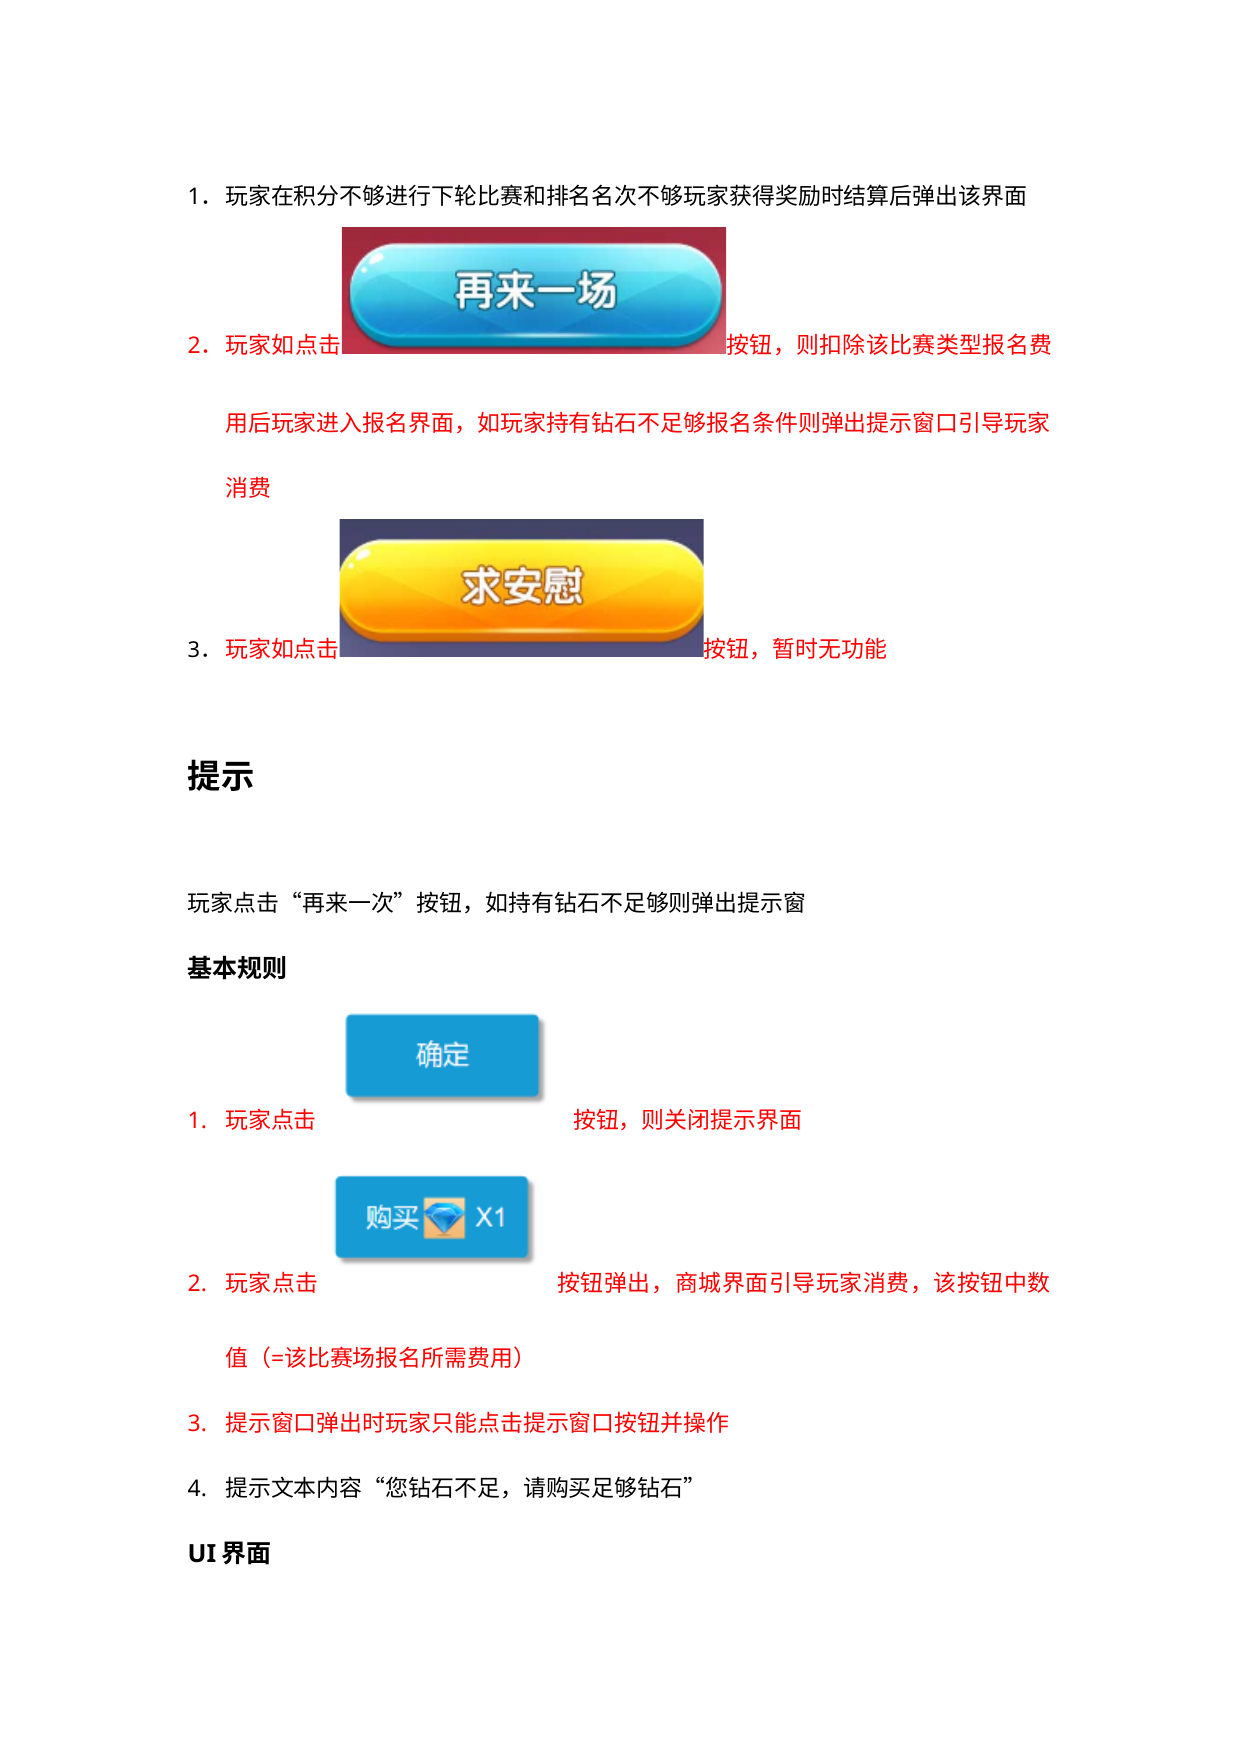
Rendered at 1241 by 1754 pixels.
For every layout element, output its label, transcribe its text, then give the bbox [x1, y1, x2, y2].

list 玩家点击按钮弹出，商城界面引导玩家消费，该按钮中数值（=该比赛场报名所需费用） [187, 1161, 1053, 1389]
text 玩家点击“再来一次”按钮，如持有钻石不足够则弹出提示窗 [187, 869, 1053, 934]
subtitle 提示 [187, 742, 1053, 807]
picture [341, 227, 727, 354]
list 玩家点击按钮，则关闭提示界面 [187, 999, 1053, 1161]
text 基本规则 [187, 934, 1053, 999]
picture [339, 519, 704, 657]
list 提示文本内容“您钻石不足，请购买足够钻石” [187, 1454, 1053, 1519]
picture [316, 998, 573, 1129]
list 玩家在积分不够进行下轮比赛和排名名次不够玩家获得奖励时结算后弹出该界面 [187, 162, 1053, 227]
text UI界面 [187, 1519, 1053, 1584]
picture [319, 1161, 557, 1291]
list 玩家如点击按钮，则扣除该比赛类型报名费用后玩家进入报名界面，如玩家持有钻石不足够报名条件则弹出提示窗口引导玩家消费 [187, 227, 1053, 519]
list 提示窗口弹出时玩家只能点击提示窗口按钮并操作 [187, 1389, 1053, 1454]
